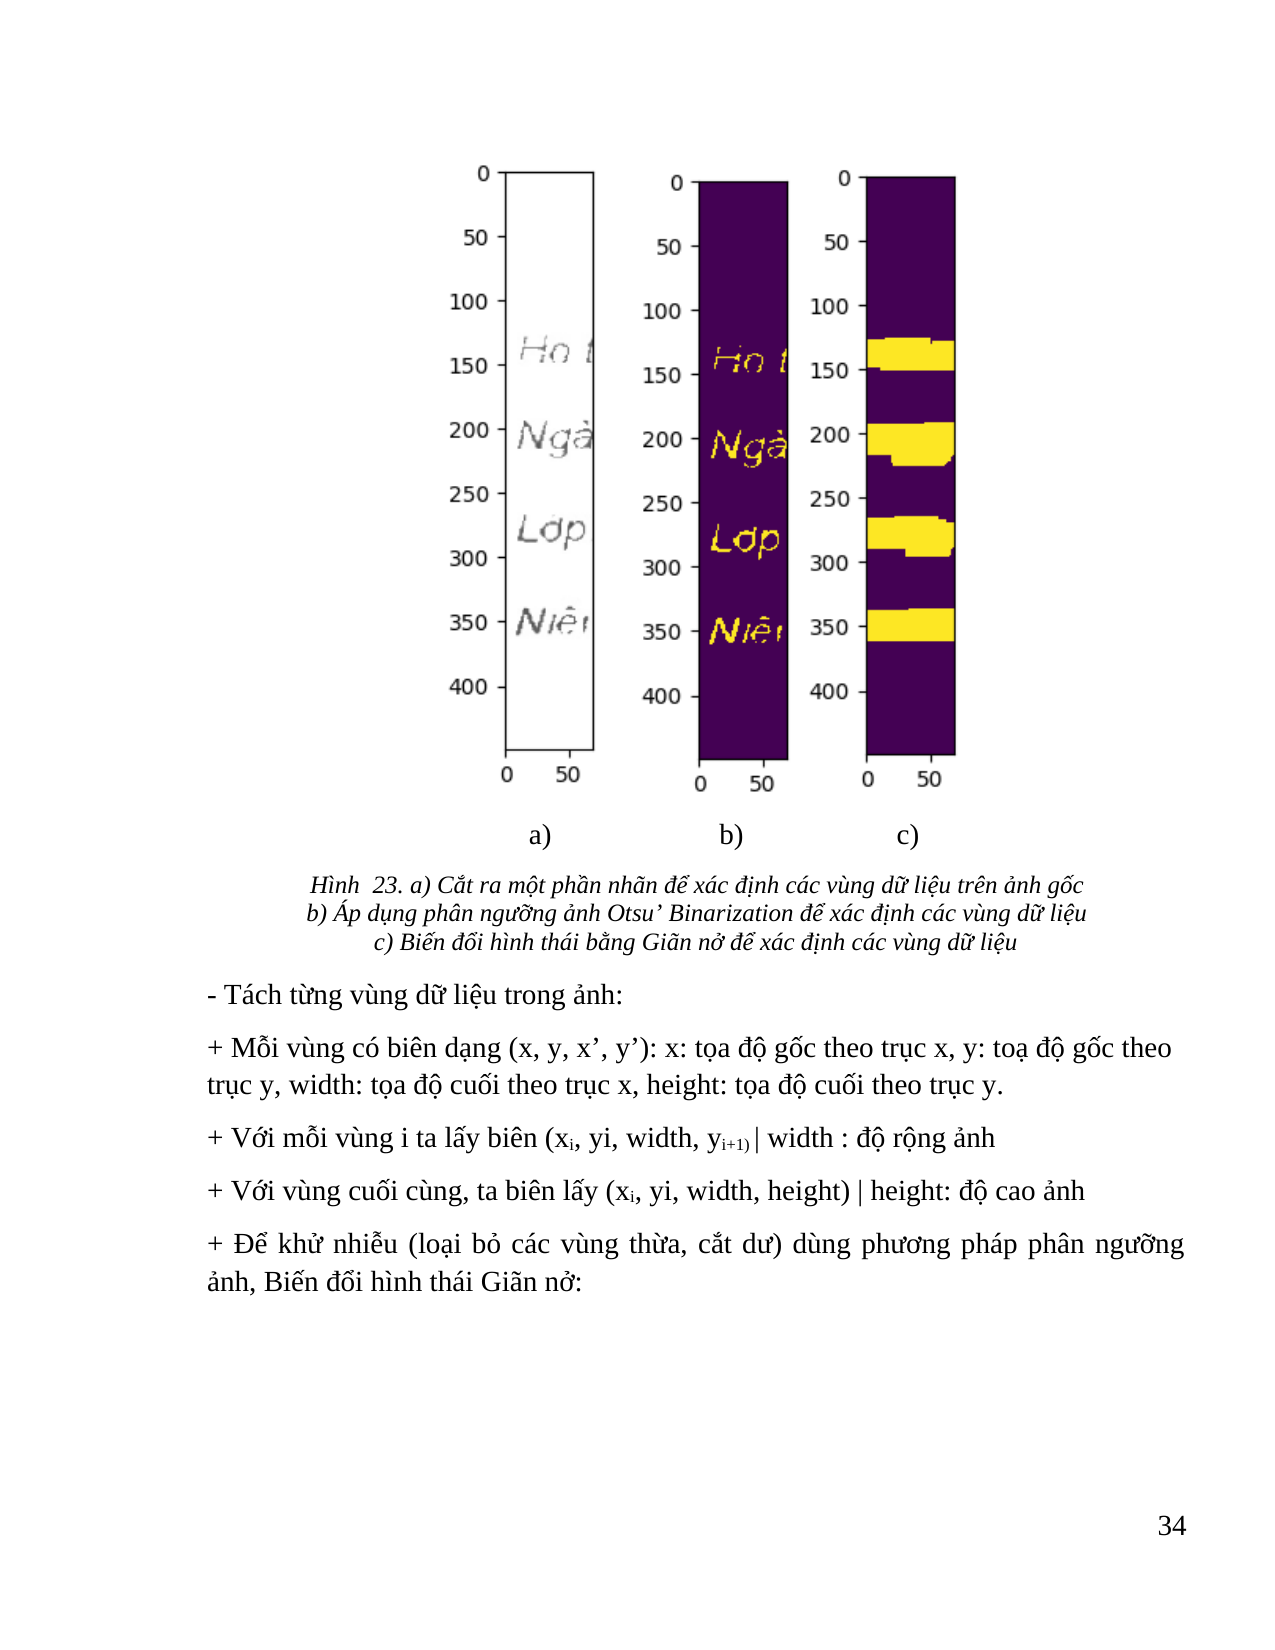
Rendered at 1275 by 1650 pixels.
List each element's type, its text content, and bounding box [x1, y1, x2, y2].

text + Với vùng cuối cùng, ta biên lấy (xi, yi, width, height) | height: độ cao ảnh [207, 1173, 1186, 1207]
text + Mỗi vùng có biên dạng (x, y, x’, y’): x: tọa độ gốc theo trục x, y: toạ độ gốc theo trục y, width: tọa độ cuối theo trục x, height: tọa độ cuối theo trục y. [207, 1030, 1186, 1101]
text a) b) c) [432, 817, 1186, 851]
picture [427, 147, 967, 798]
text + Với mỗi vùng i ta lấy biên (xi, yi, width, yi+1) | width : độ rộng ảnh [207, 1120, 1186, 1154]
text Hình 23. a) Cắt ra một phần nhãn để xác định các vùng dữ liệu trên ảnh gốc b) Áp dụng phân ngưỡng ảnh Otsu’ Binarization để xác định các vùng dữ liệu c) Biến đổi hình thái bằng Giãn nở để xác định các vùng dữ liệu [207, 870, 1186, 956]
text - Tách từng vùng dữ liệu trong ảnh: [207, 977, 1186, 1010]
text + Để khử nhiễu (loại bỏ các vùng thừa, cắt dư) dùng phương pháp phân ngưỡng ảnh, Biến đổi hình thái Giãn nở: [207, 1226, 1186, 1297]
